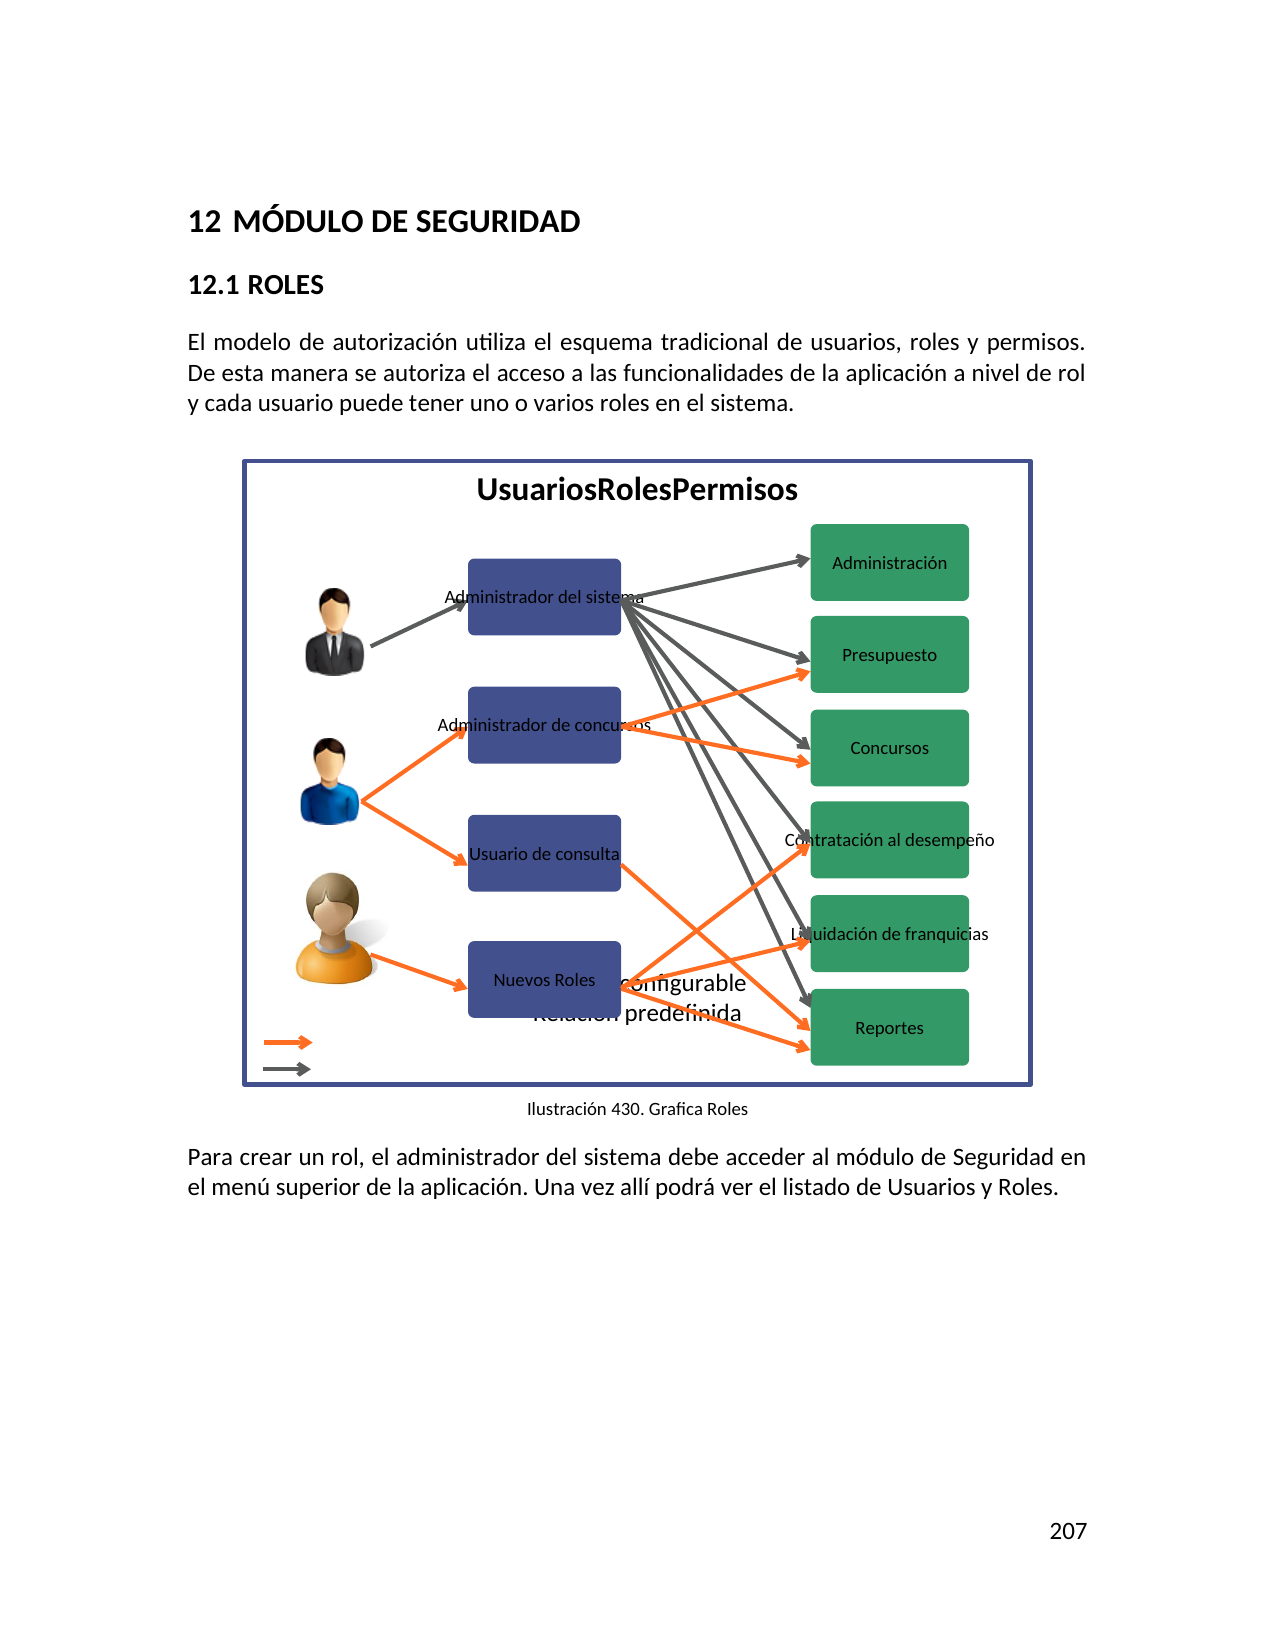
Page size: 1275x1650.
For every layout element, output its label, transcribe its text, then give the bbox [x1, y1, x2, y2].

picture [289, 738, 371, 825]
subtitle MÓDULO DE SEGURIDAD [187, 200, 1087, 241]
text El modelo de autorización utiliza el esquema tradicional de usuarios, roles y permisos. De esta manera se autoriza el acceso a las funcionalidades de la aplicación a nivel de rol y cada usuario puede tener uno o varios roles en el sistema. [187, 326, 1087, 418]
text Para crear un rol, el administrador del sistema debe acceder al módulo de Seguridad en el menú superior de la aplicación. Una vez allí podrá ver el listado de Usuarios y Roles. [187, 1141, 1087, 1202]
text Ilustración 430. Grafica Roles [187, 1097, 1087, 1120]
picture [267, 860, 398, 999]
subtitle ROLES [187, 266, 1087, 301]
picture [294, 588, 376, 676]
